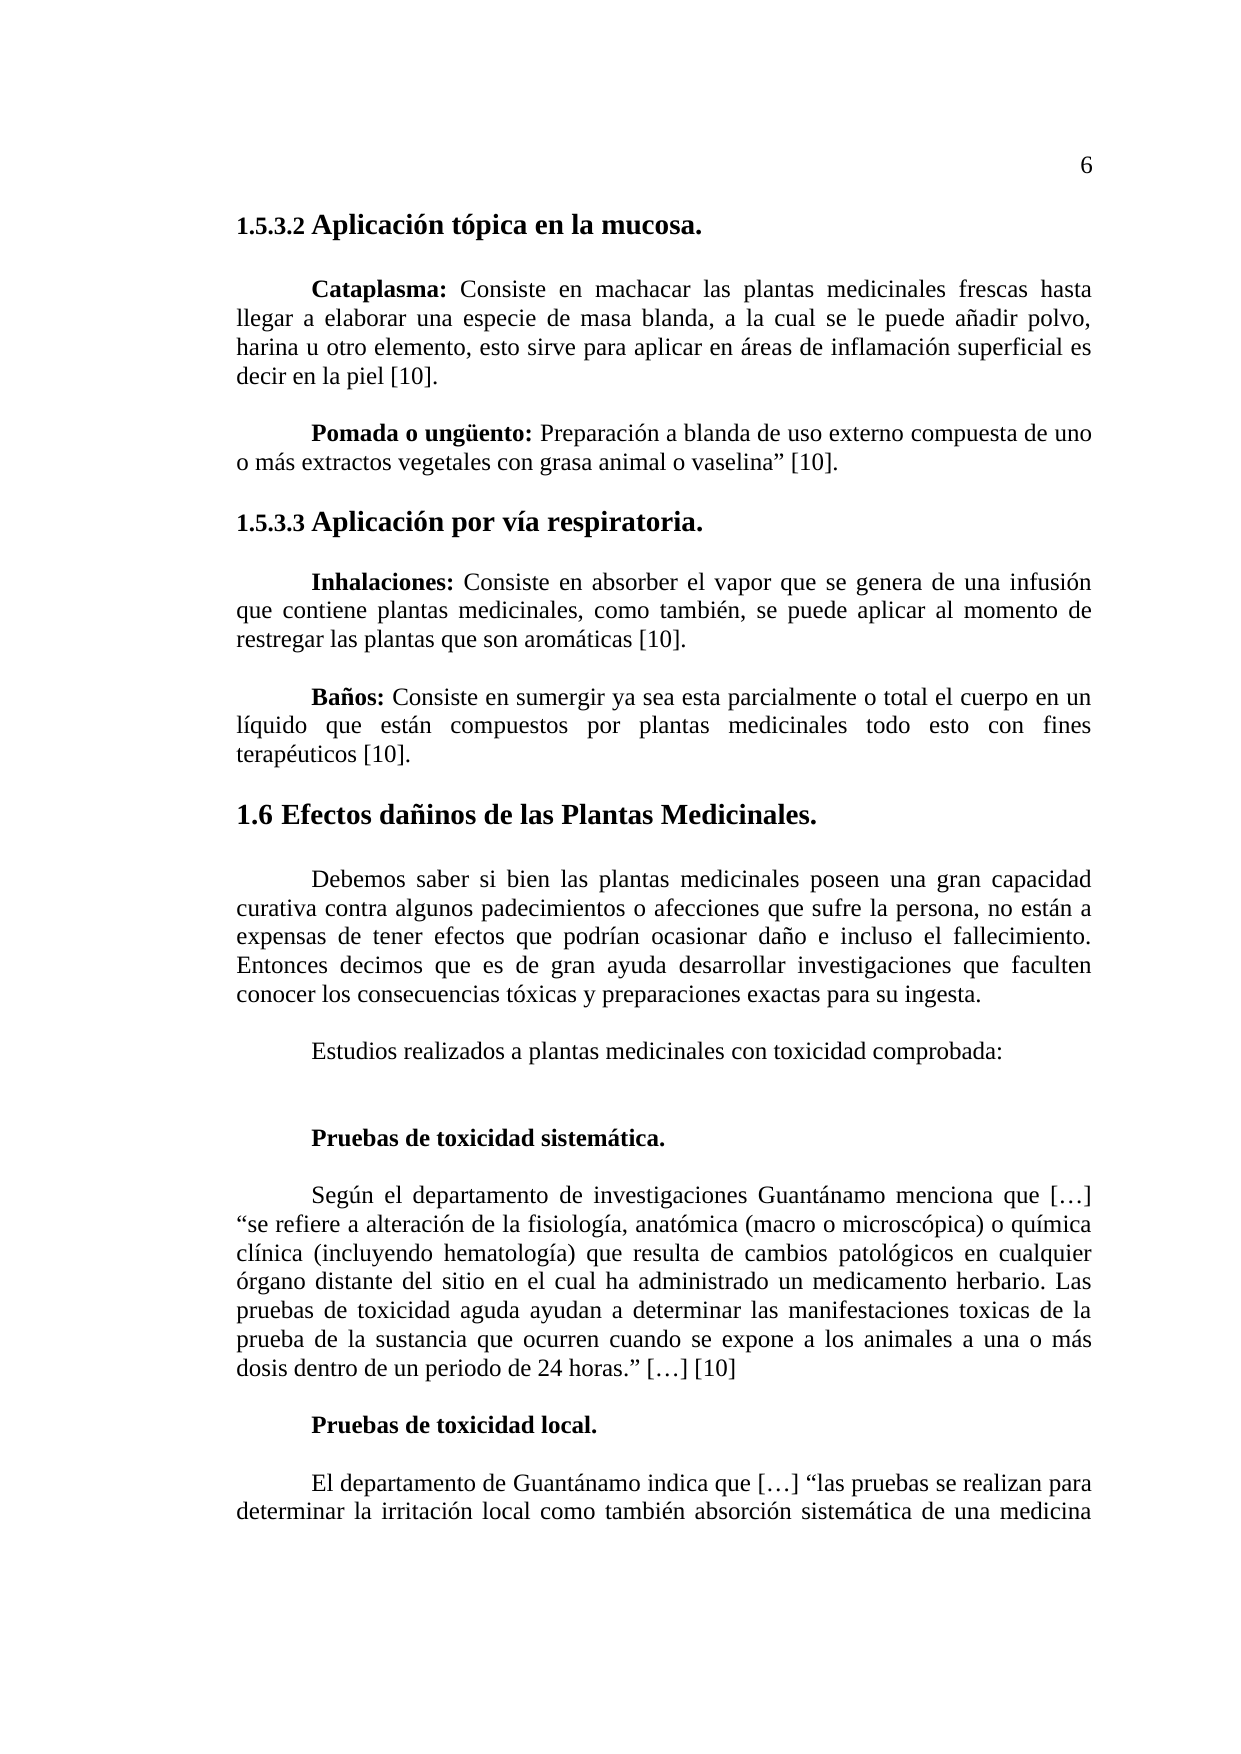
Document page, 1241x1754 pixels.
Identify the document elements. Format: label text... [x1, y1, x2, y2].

text Inhalaciones: Consiste en absorber el vapor que se genera de una infusión que contiene plantas medicinales, como también, se puede aplicar al momento de restregar las plantas que son aromáticas [10]. [236, 567, 1092, 653]
text Estudios realizados a plantas medicinales con toxicidad comprobada: [236, 1036, 1092, 1065]
text Según el departamento de investigaciones Guantánamo menciona que […] “se refiere a alteración de la fisiología, anatómica (macro o microscópica) o química clínica (incluyendo hematología) que resulta de cambios patológicos en cualquier órgano distante del sitio en el cual ha administrado un medicamento herbario. Las pruebas de toxicidad aguda ayudan a determinar las manifestaciones toxicas de la prueba de la sustancia que ocurren cuando se expone a los animales a una o más dosis dentro de un periodo de 24 horas.” […] [10] [236, 1180, 1092, 1381]
text Pruebas de toxicidad local. [236, 1410, 1092, 1439]
text Cataplasma: Consiste en machacar las plantas medicinales frescas hasta llegar a elaborar una especie de masa blanda, a la cual se le puede añadir polvo, harina u otro elemento, esto sirve para aplicar en áreas de inflamación superficial es decir en la piel [10]. [236, 274, 1092, 389]
subtitle Efectos dañinos de las Plantas Medicinales. [236, 797, 1092, 830]
subtitle Aplicación por vía respiratoria. [236, 504, 1092, 538]
text Pruebas de toxicidad sistemática. [236, 1123, 1092, 1151]
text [236, 1468, 1092, 1525]
text Baños: Consiste en sumergir ya sea esta parcialmente o total el cuerpo en un líquido que están compuestos por plantas medicinales todo esto con fines terapéuticos [10]. [236, 682, 1092, 768]
text Debemos saber si bien las plantas medicinales poseen una gran capacidad curativa contra algunos padecimientos o afecciones que sufre la persona, no están a expensas de tener efectos que podrían ocasionar daño e incluso el fallecimiento. Entonces decimos que es de gran ayuda desarrollar investigaciones que faculten conocer los consecuencias tóxicas y preparaciones exactas para su ingesta. [236, 864, 1092, 1008]
subtitle Aplicación tópica en la mucosa. [236, 207, 1092, 241]
text Pomada o ungüento: Preparación a blanda de uso externo compuesta de uno o más extractos vegetales con grasa animal o vaselina” [10]. [236, 418, 1092, 476]
